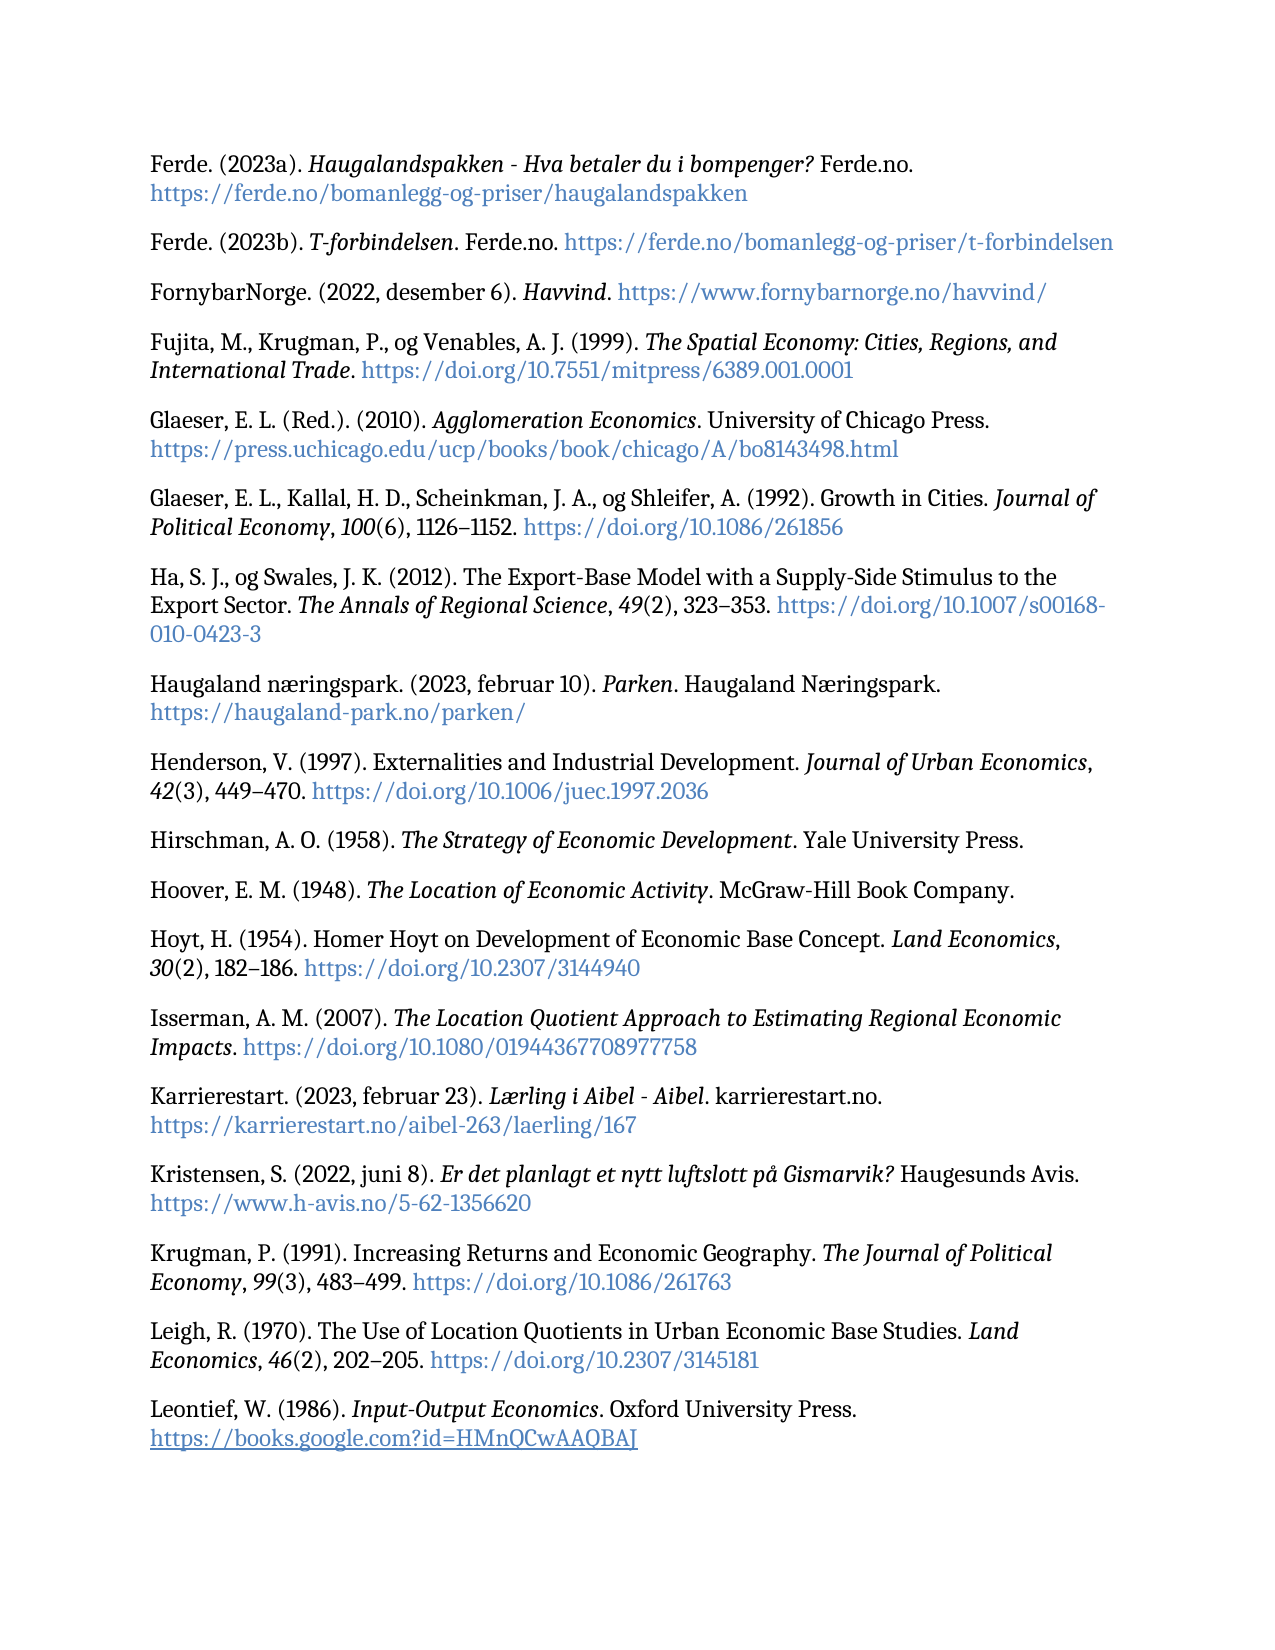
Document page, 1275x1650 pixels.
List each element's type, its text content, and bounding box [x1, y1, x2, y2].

text Hirschman, A. O. (1958). The Strategy of Economic Development. Yale University Press. [150, 826, 1125, 855]
text Fujita, M., Krugman, P., og Venables, A. J. (1999). The Spatial Economy: Cities, Regions, and International Trade. https://doi.org/10.7551/mitpress/6389.001.0001 [150, 327, 1125, 385]
text Karrierestart. (2023, februar 23). Lærling i Aibel - Aibel. karrierestart.no. https://karrierestart.no/aibel-263/laerling/167 [150, 1082, 1125, 1139]
text Ferde. (2023b). T-forbindelsen. Ferde.no. https://ferde.no/bomanlegg-og-priser/t-forbindelsen [150, 228, 1125, 257]
text Kristensen, S. (2022, juni 8). Er det planlagt et nytt luftslott på Gismarvik? Haugesunds Avis. https://www.h-avis.no/5-62-1356620 [150, 1160, 1125, 1218]
text Henderson, V. (1997). Externalities and Industrial Development. Journal of Urban Economics, 42(3), 449–470. https://doi.org/10.1006/juec.1997.2036 [150, 748, 1125, 805]
text Isserman, A. M. (2007). The Location Quotient Approach to Estimating Regional Economic Impacts. https://doi.org/10.1080/01944367708977758 [150, 1004, 1125, 1061]
text Hoover, E. M. (1948). The Location of Economic Activity. McGraw-Hill Book Company. [150, 876, 1125, 904]
text Krugman, P. (1991). Increasing Returns and Economic Geography. The Journal of Political Economy, 99(3), 483–499. https://doi.org/10.1086/261763 [150, 1239, 1125, 1296]
text FornybarNorge. (2022, desember 6). Havvind. https://www.fornybarnorge.no/havvind/ [150, 278, 1125, 307]
text Ferde. (2023a). Haugalandspakken - Hva betaler du i bompenger? Ferde.no. https://ferde.no/bomanlegg-og-priser/haugalandspakken [150, 150, 1125, 207]
text Haugaland næringspark. (2023, februar 10). Parken. Haugaland Næringspark. https://haugaland-park.no/parken/ [150, 669, 1125, 727]
text Leontief, W. (1986). Input-Output Economics. Oxford University Press. https://books.google.com?id=HMnQCwAAQBAJ [150, 1395, 1125, 1453]
text Ha, S. J., og Swales, J. K. (2012). The Export-Base Model with a Supply-Side Stimulus to the Export Sector. The Annals of Regional Science, 49(2), 323–353. https://doi.org/10.1007/s00168-010-0423-3 [150, 562, 1125, 649]
text Glaeser, E. L., Kallal, H. D., Scheinkman, J. A., og Shleifer, A. (1992). Growth in Cities. Journal of Political Economy, 100(6), 1126–1152. https://doi.org/10.1086/261856 [150, 484, 1125, 542]
text Leigh, R. (1970). The Use of Location Quotients in Urban Economic Base Studies. Land Economics, 46(2), 202–205. https://doi.org/10.2307/3145181 [150, 1317, 1125, 1374]
text Hoyt, H. (1954). Homer Hoyt on Development of Economic Base Concept. Land Economics, 30(2), 182–186. https://doi.org/10.2307/3144940 [150, 925, 1125, 983]
text Glaeser, E. L. (Red.). (2010). Agglomeration Economics. University of Chicago Press. https://press.uchicago.edu/ucp/books/book/chicago/A/bo8143498.html [150, 406, 1125, 463]
